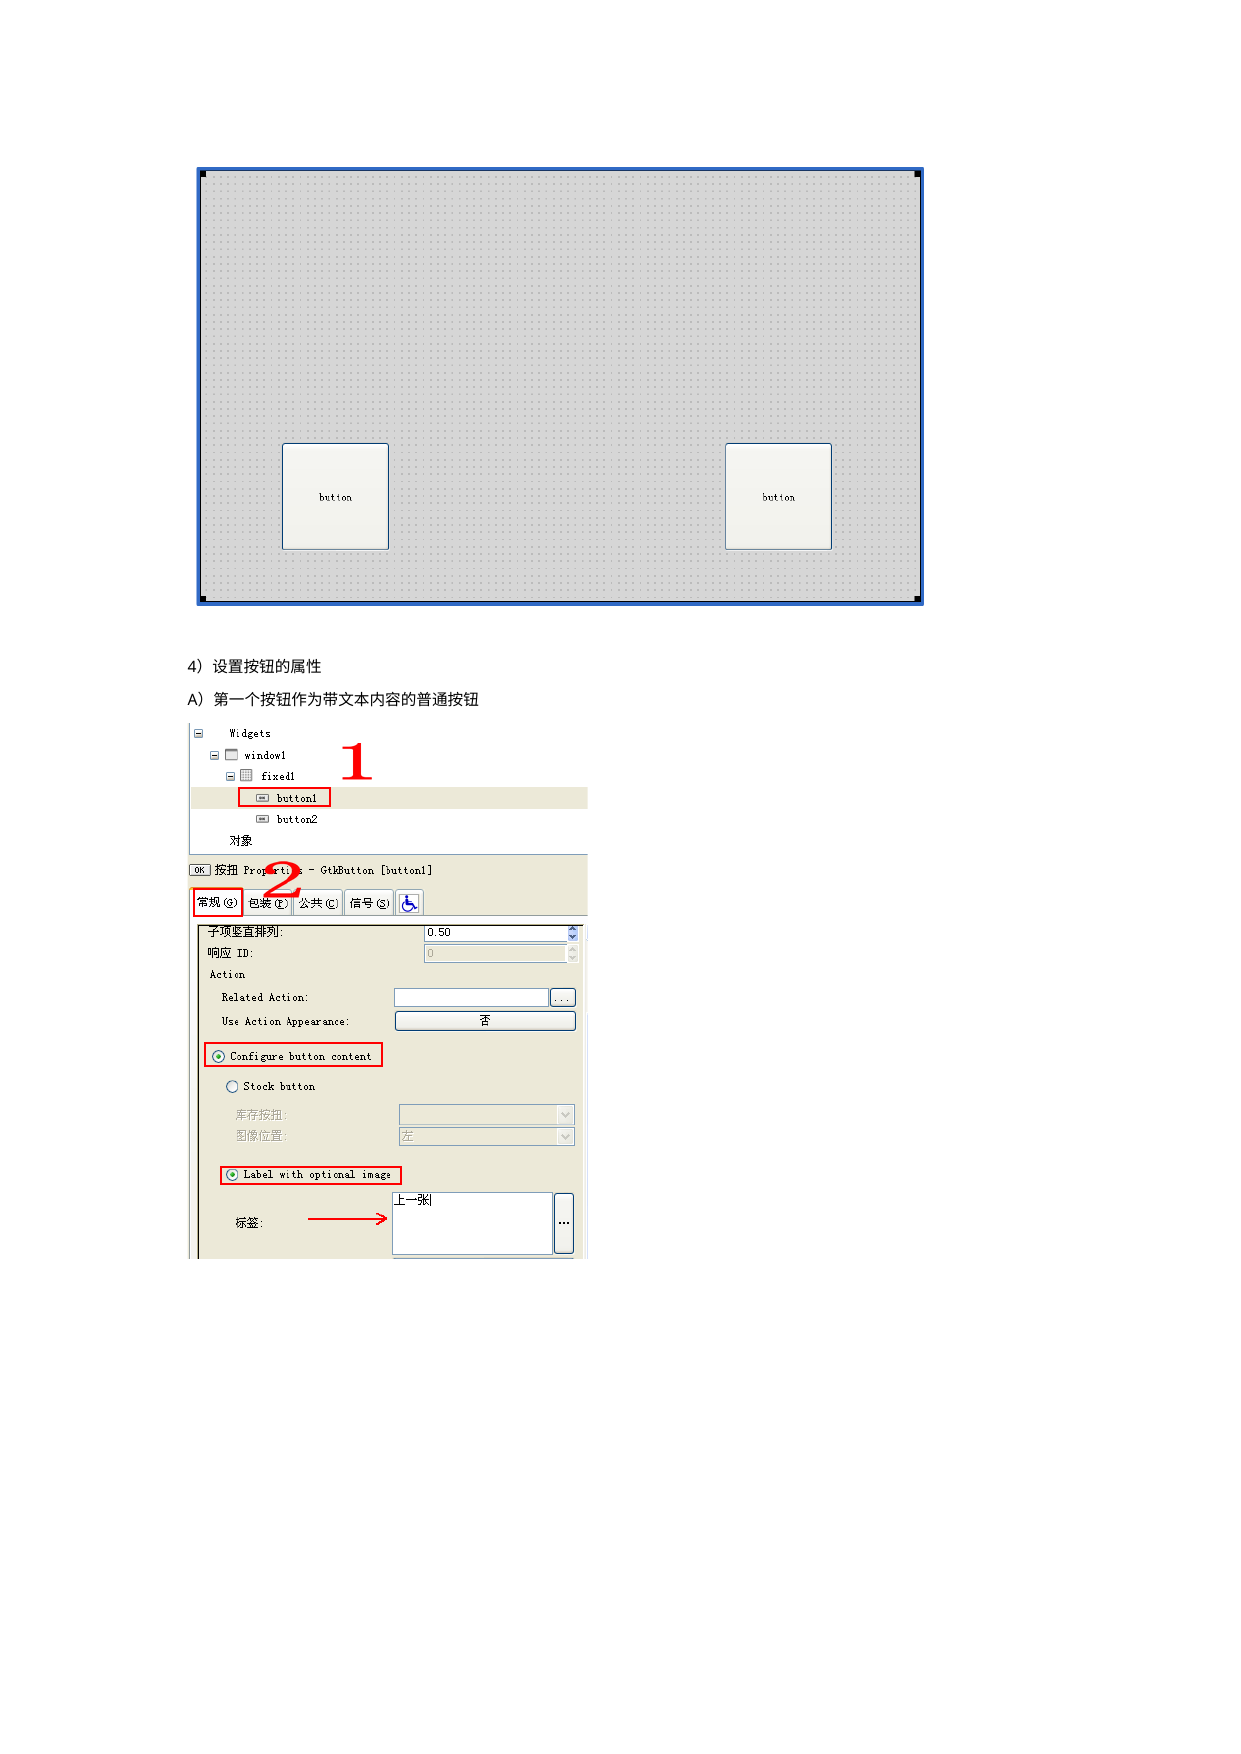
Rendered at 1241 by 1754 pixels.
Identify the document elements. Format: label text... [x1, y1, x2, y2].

picture [187, 162, 933, 617]
picture [187, 723, 588, 1259]
text 4）设置按钮的属性 [187, 649, 1053, 682]
text A）第一个按钮作为带文本内容的普通按钮 [187, 682, 1053, 714]
